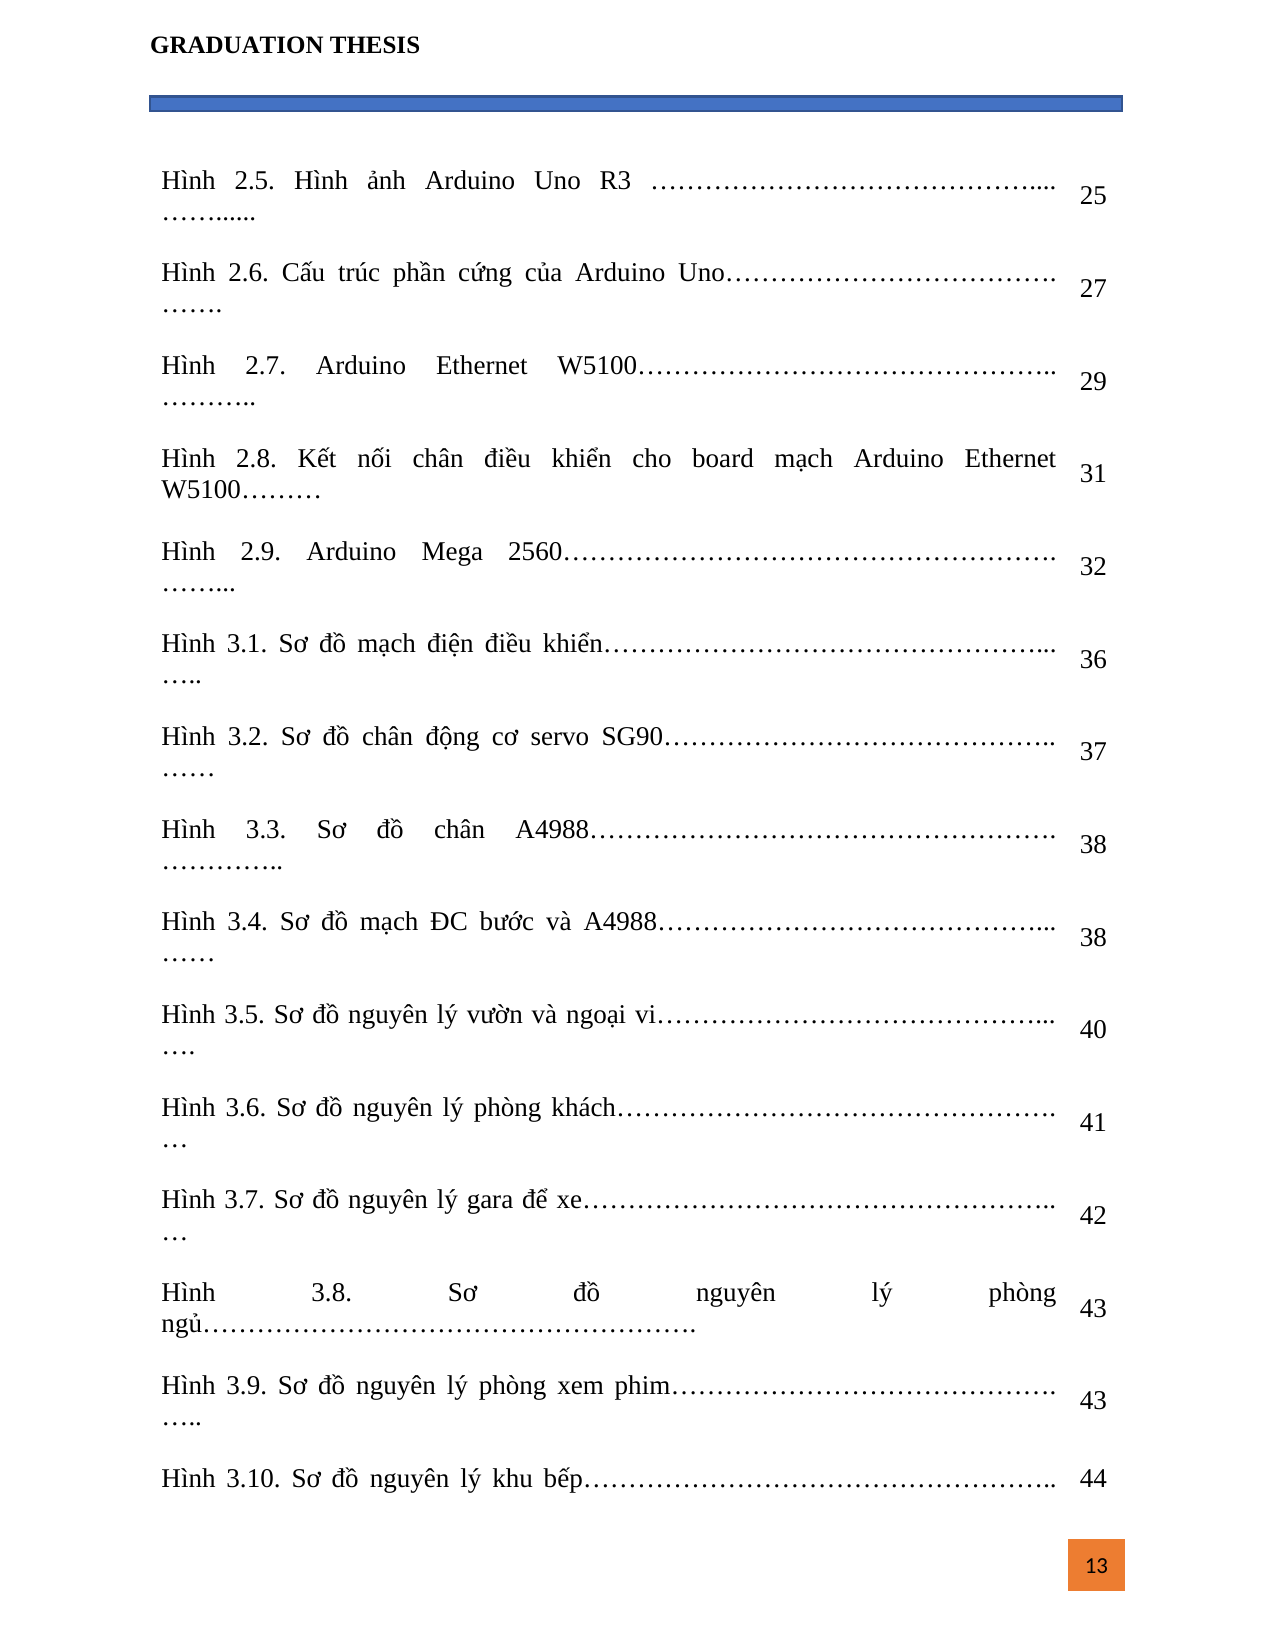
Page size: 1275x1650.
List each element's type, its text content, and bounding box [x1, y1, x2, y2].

table_cell 32 [1068, 521, 1124, 613]
table_cell Hình 3.1. Sơ đồ mạch điện điều khiển…………………………………………...….. [150, 614, 1068, 706]
table_cell 41 [1068, 1077, 1124, 1170]
table_cell Hình 2.9. Arduino Mega 2560……………………………………………….……... [150, 521, 1068, 613]
table_cell Hình 2.5. Hình ảnh Arduino Uno R3 ……………………………………....……...... [150, 150, 1068, 243]
table_cell 38 [1068, 892, 1124, 984]
table_cell Hình 2.7. Arduino Ethernet W5100………………………………………..……….. [150, 335, 1068, 428]
table_cell Hình 2.6. Cấu trúc phần cứng của Arduino Uno……………………………….……. [150, 243, 1068, 335]
table_cell Hình 3.2. Sơ đồ chân động cơ servo SG90……………………………………..…… [150, 706, 1068, 799]
table_cell 27 [1068, 243, 1124, 335]
table_cell 42 [1068, 1170, 1124, 1262]
table_cell Hình 3.7. Sơ đồ nguyên lý gara để xe……………………………………………..… [150, 1170, 1068, 1262]
table_cell 43 [1068, 1355, 1124, 1448]
table_cell Hình 3.6. Sơ đồ nguyên lý phòng khách………………………………………….… [150, 1077, 1068, 1170]
table_cell 43 [1068, 1263, 1124, 1355]
table_cell 37 [1068, 706, 1124, 799]
table_cell 31 [1068, 428, 1124, 521]
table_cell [150, 1448, 1068, 1493]
table_cell Hình 3.9. Sơ đồ nguyên lý phòng xem phim…………………………………….….. [150, 1355, 1068, 1448]
table_cell Hình 3.5. Sơ đồ nguyên lý vườn và ngoại vi……………………………………...…. [150, 984, 1068, 1077]
table_cell Hình 3.3. Sơ đồ chân A4988…………………………………………….………….. [150, 799, 1068, 892]
table_cell Hình 3.4. Sơ đồ mạch ĐC bước và A4988……………………………………...…… [150, 892, 1068, 984]
table_cell 38 [1068, 799, 1124, 892]
table_cell Hình 2.8. Kết nối chân điều khiển cho board mạch Arduino Ethernet W5100……… [150, 428, 1068, 521]
table_cell 40 [1068, 984, 1124, 1077]
table_cell 36 [1068, 614, 1124, 706]
table_cell Hình 3.8. Sơ đồ nguyên lý phòng ngủ………………………………………………. [150, 1263, 1068, 1355]
table_cell 44 [1068, 1448, 1124, 1493]
table_cell 29 [1068, 335, 1124, 428]
table_cell 25 [1068, 150, 1124, 243]
